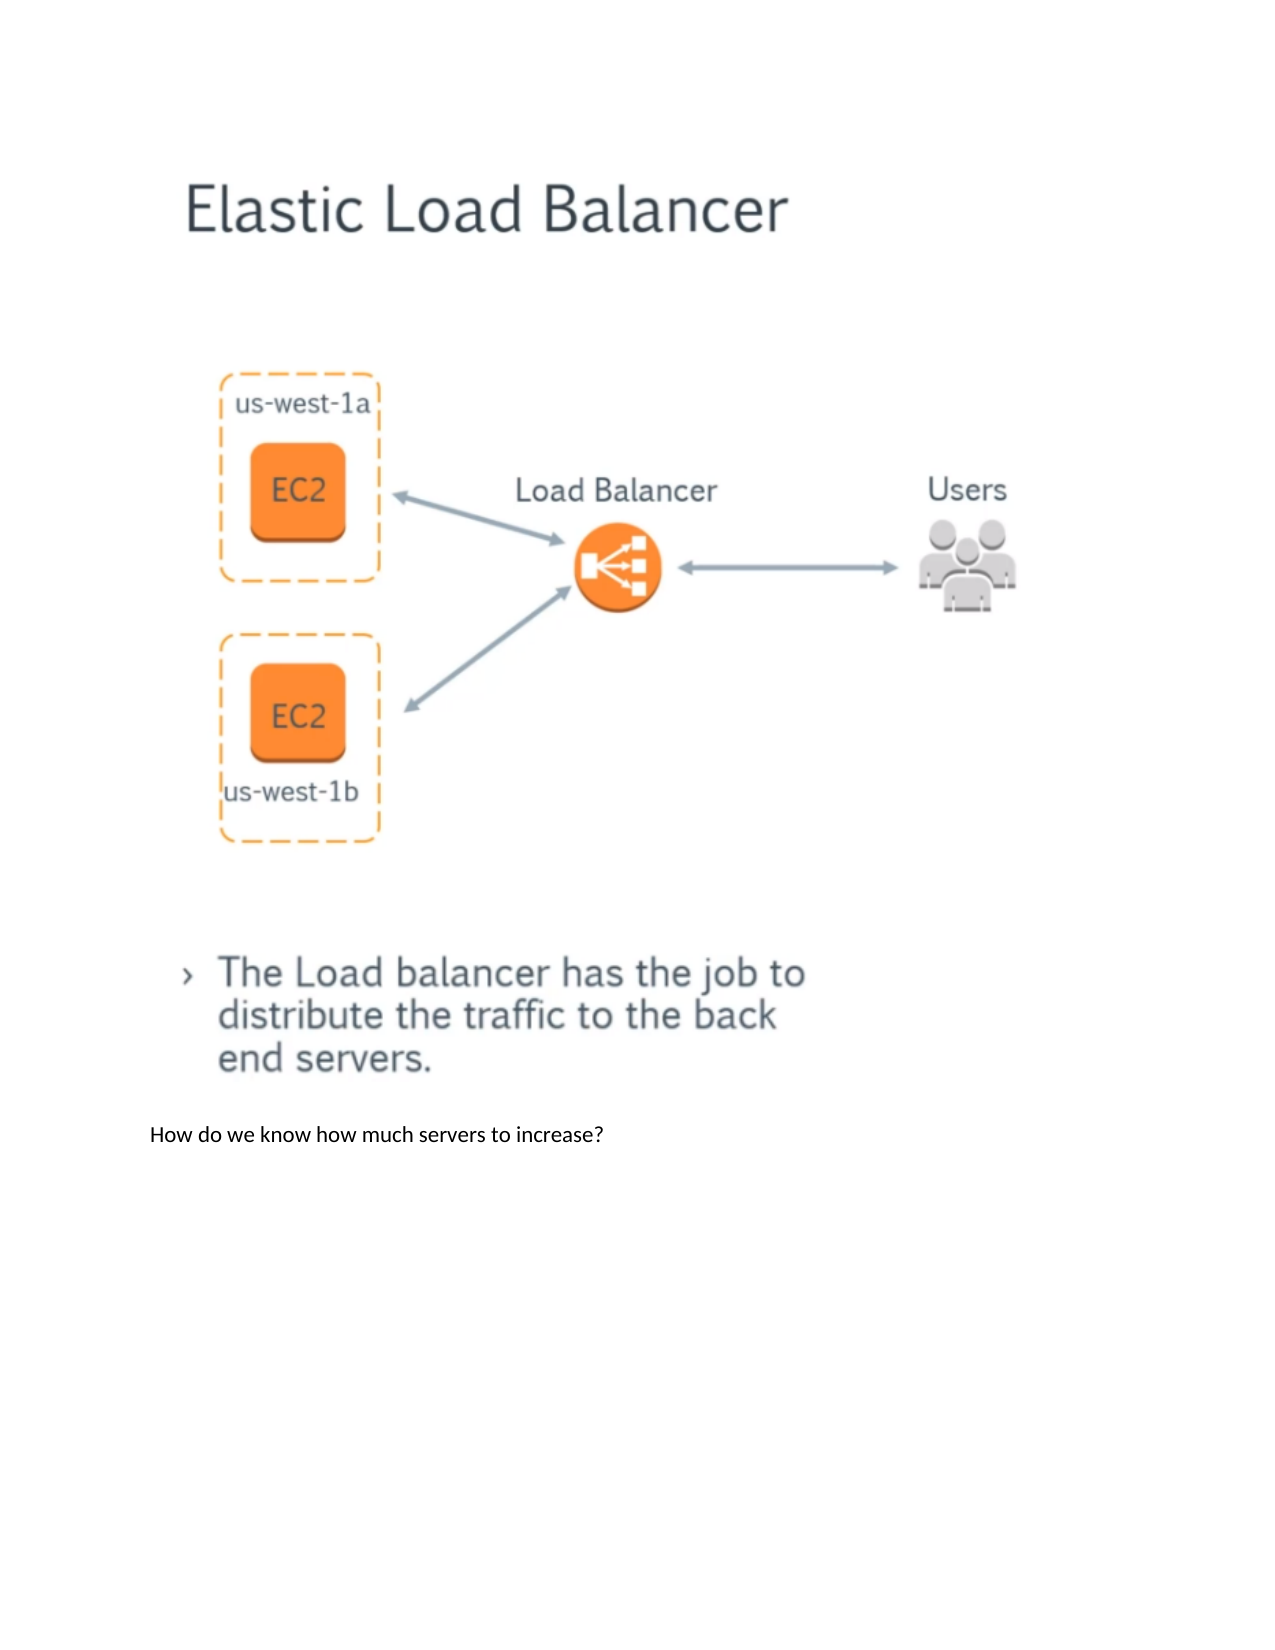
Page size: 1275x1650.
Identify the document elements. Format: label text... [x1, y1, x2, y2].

text How do we know how much servers to increase? [150, 1120, 1125, 1148]
picture [150, 150, 1125, 899]
picture [150, 923, 849, 1096]
